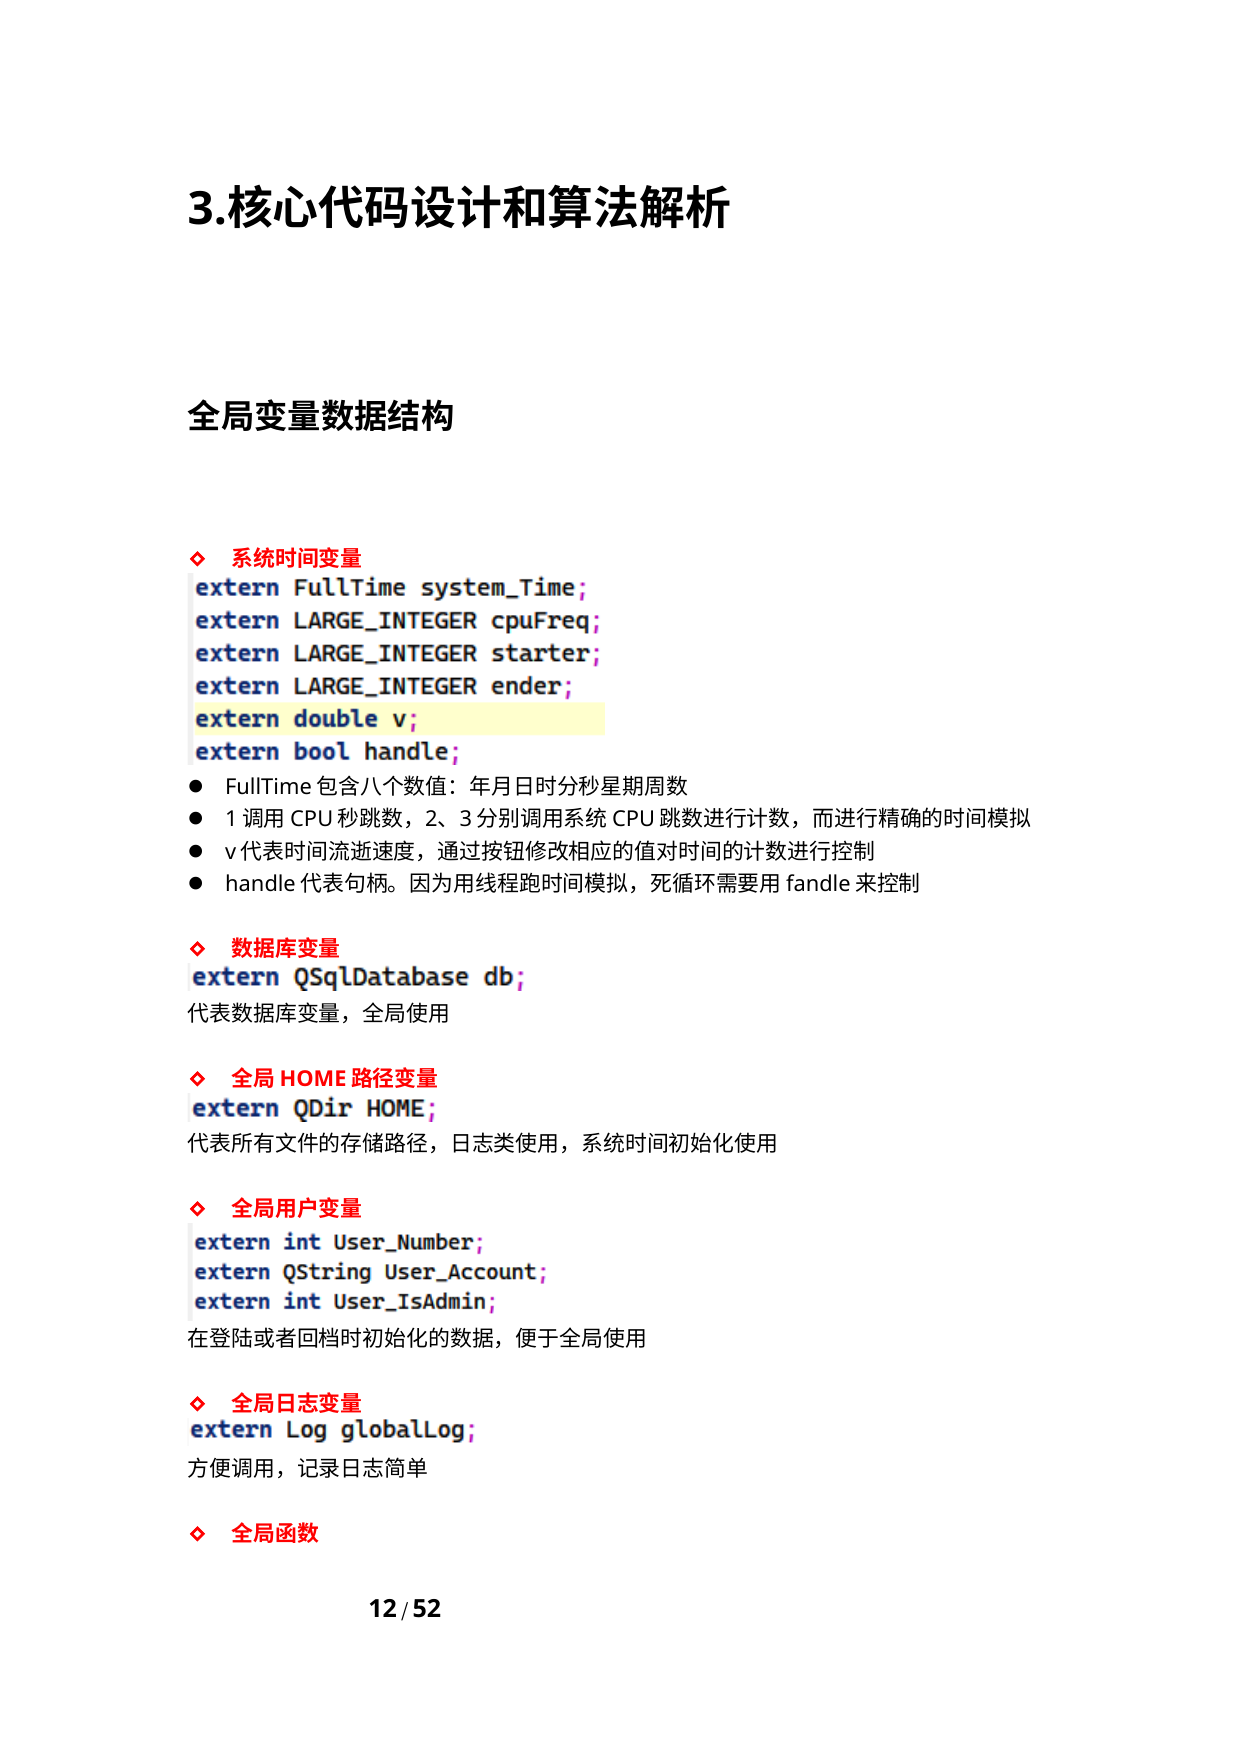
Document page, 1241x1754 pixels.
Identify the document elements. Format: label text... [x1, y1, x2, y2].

list 1调用CPU秒跳数，2、3分别调用系统CPU跳数进行计数，而进行精确的时间模拟 [187, 801, 1053, 833]
text 方便调用，记录日志简单 [187, 1451, 1053, 1483]
list 全局日志变量 [187, 1386, 1053, 1418]
list 全局用户变量 [187, 1191, 1053, 1223]
list 系统时间变量 [187, 541, 1053, 573]
picture [187, 1093, 436, 1122]
picture [187, 1223, 553, 1321]
list v代表时间流逝速度，通过按钮修改相应的值对时间的计数进行控制 [187, 833, 1053, 866]
list 全局函数 [187, 1516, 1053, 1548]
picture [187, 963, 532, 991]
list 全局HOME路径变量 [187, 1061, 1053, 1093]
subtitle 3.核心代码设计和算法解析 [187, 156, 1053, 253]
picture [187, 573, 605, 765]
text 在登陆或者回档时初始化的数据，便于全局使用 [187, 1321, 1053, 1353]
list handle代表句柄。因为用线程跑时间模拟，死循环需要用fandle来控制 [187, 866, 1053, 898]
text 代表所有文件的存储路径，日志类使用，系统时间初始化使用 [187, 1126, 1053, 1158]
picture [187, 1418, 510, 1446]
list FullTime包含八个数值：年月日时分秒星期周数 [187, 768, 1053, 801]
text 代表数据库变量，全局使用 [187, 996, 1053, 1028]
subtitle 全局变量数据结构 [187, 381, 1053, 446]
list 数据库变量 [187, 931, 1053, 963]
